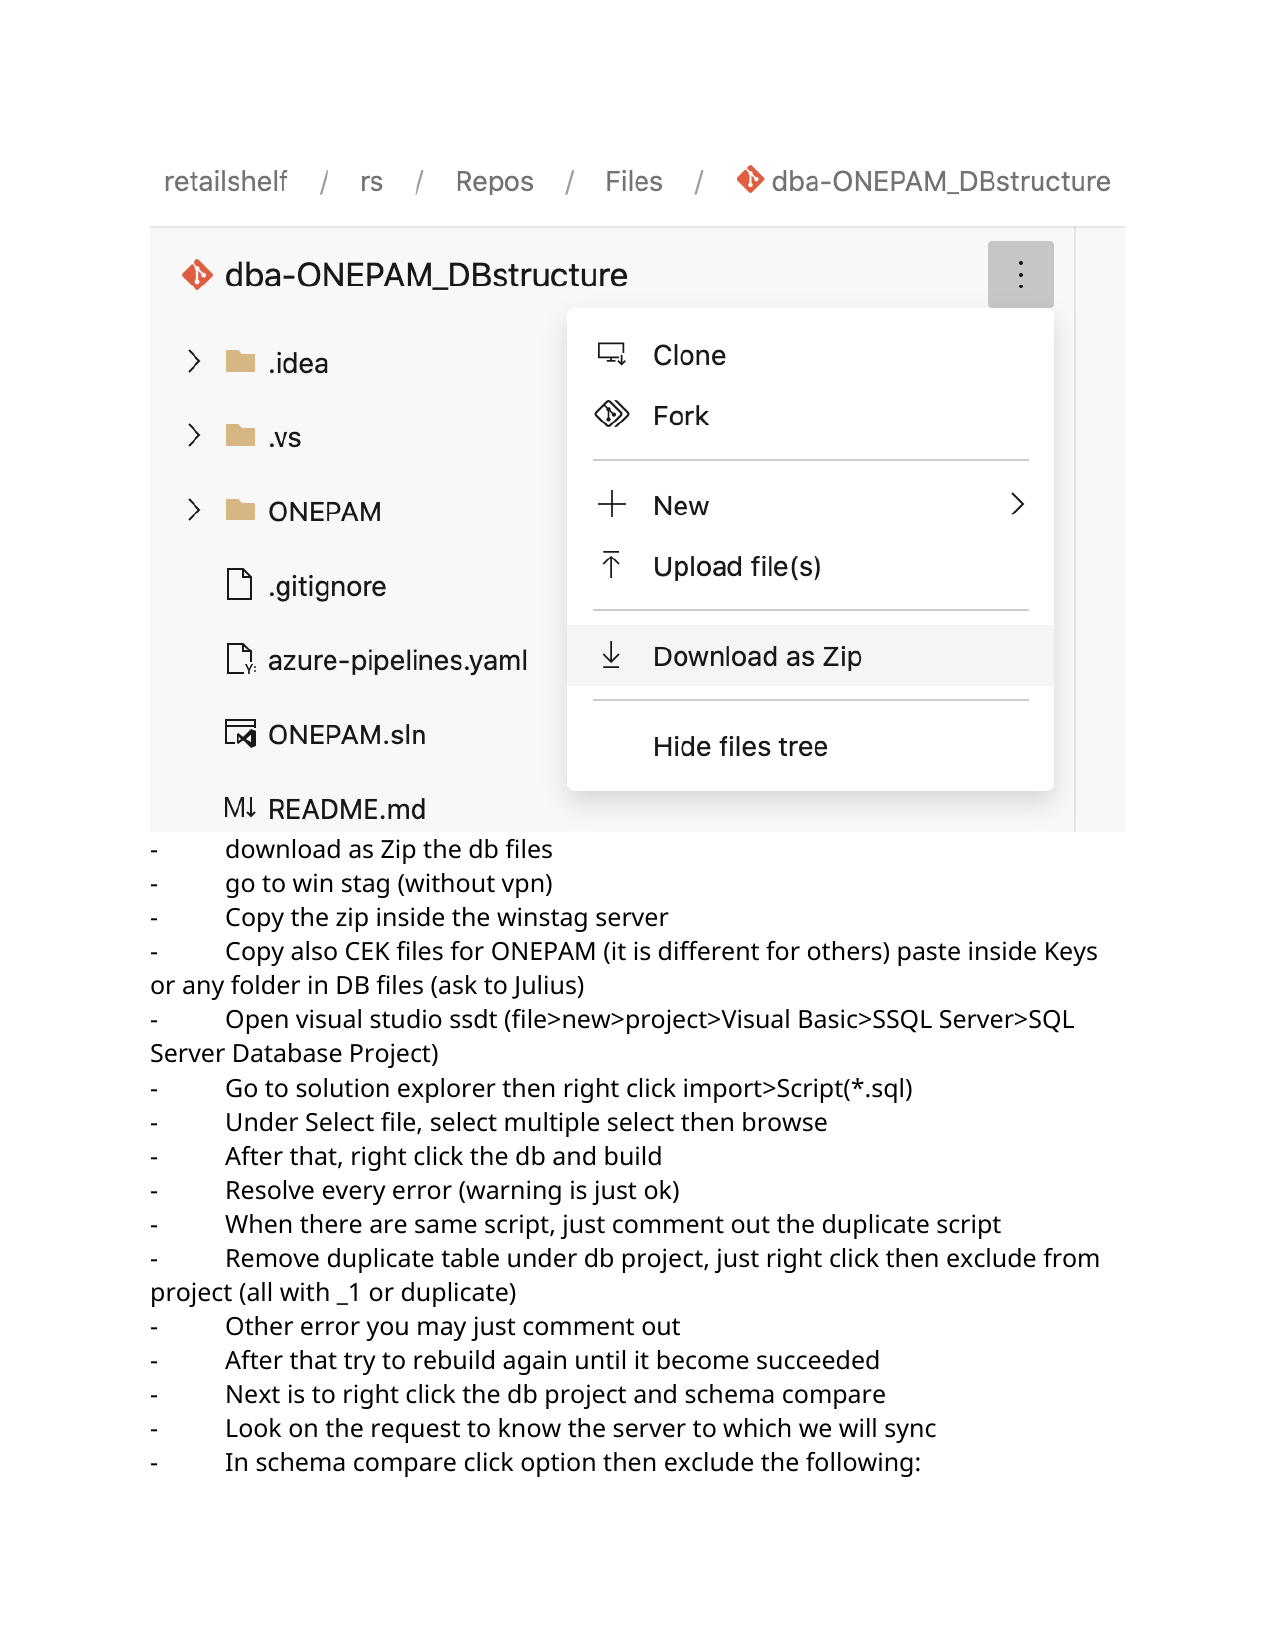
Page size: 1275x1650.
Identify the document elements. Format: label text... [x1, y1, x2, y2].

list When there are same script, just comment out the duplicate script [150, 1206, 1125, 1241]
list In schema compare click option then exclude the following: [150, 1445, 1125, 1479]
list go to win stag (without vpn) [150, 866, 1125, 900]
list Next is to right click the db project and schema compare [150, 1377, 1125, 1411]
list Resolve every error (warning is just ok) [150, 1172, 1125, 1206]
list Copy also CEK files for ONEPAM (it is different for others) paste inside Keys or any folder in DB files (ask to Julius) [150, 934, 1125, 1002]
list Under Select file, select multiple select then browse [150, 1104, 1125, 1138]
list Other error you may just comment out [150, 1309, 1125, 1343]
list download as Zip the db files [150, 832, 1125, 866]
list Copy the zip inside the winstag server [150, 900, 1125, 934]
list Look on the request to know the server to which we will sync [150, 1411, 1125, 1445]
list After that try to rebuild again until it become succeeded [150, 1343, 1125, 1377]
list Open visual studio ssdt (file>new>project>Visual Basic>SSQL Server>SQL Server Database Project) [150, 1002, 1125, 1070]
list Go to solution explorer then right click import>Script(*.sql) [150, 1070, 1125, 1104]
picture [150, 150, 1125, 832]
list Remove duplicate table under db project, just right click then exclude from project (all with _1 or duplicate) [150, 1241, 1125, 1309]
list After that, right click the db and build [150, 1138, 1125, 1172]
